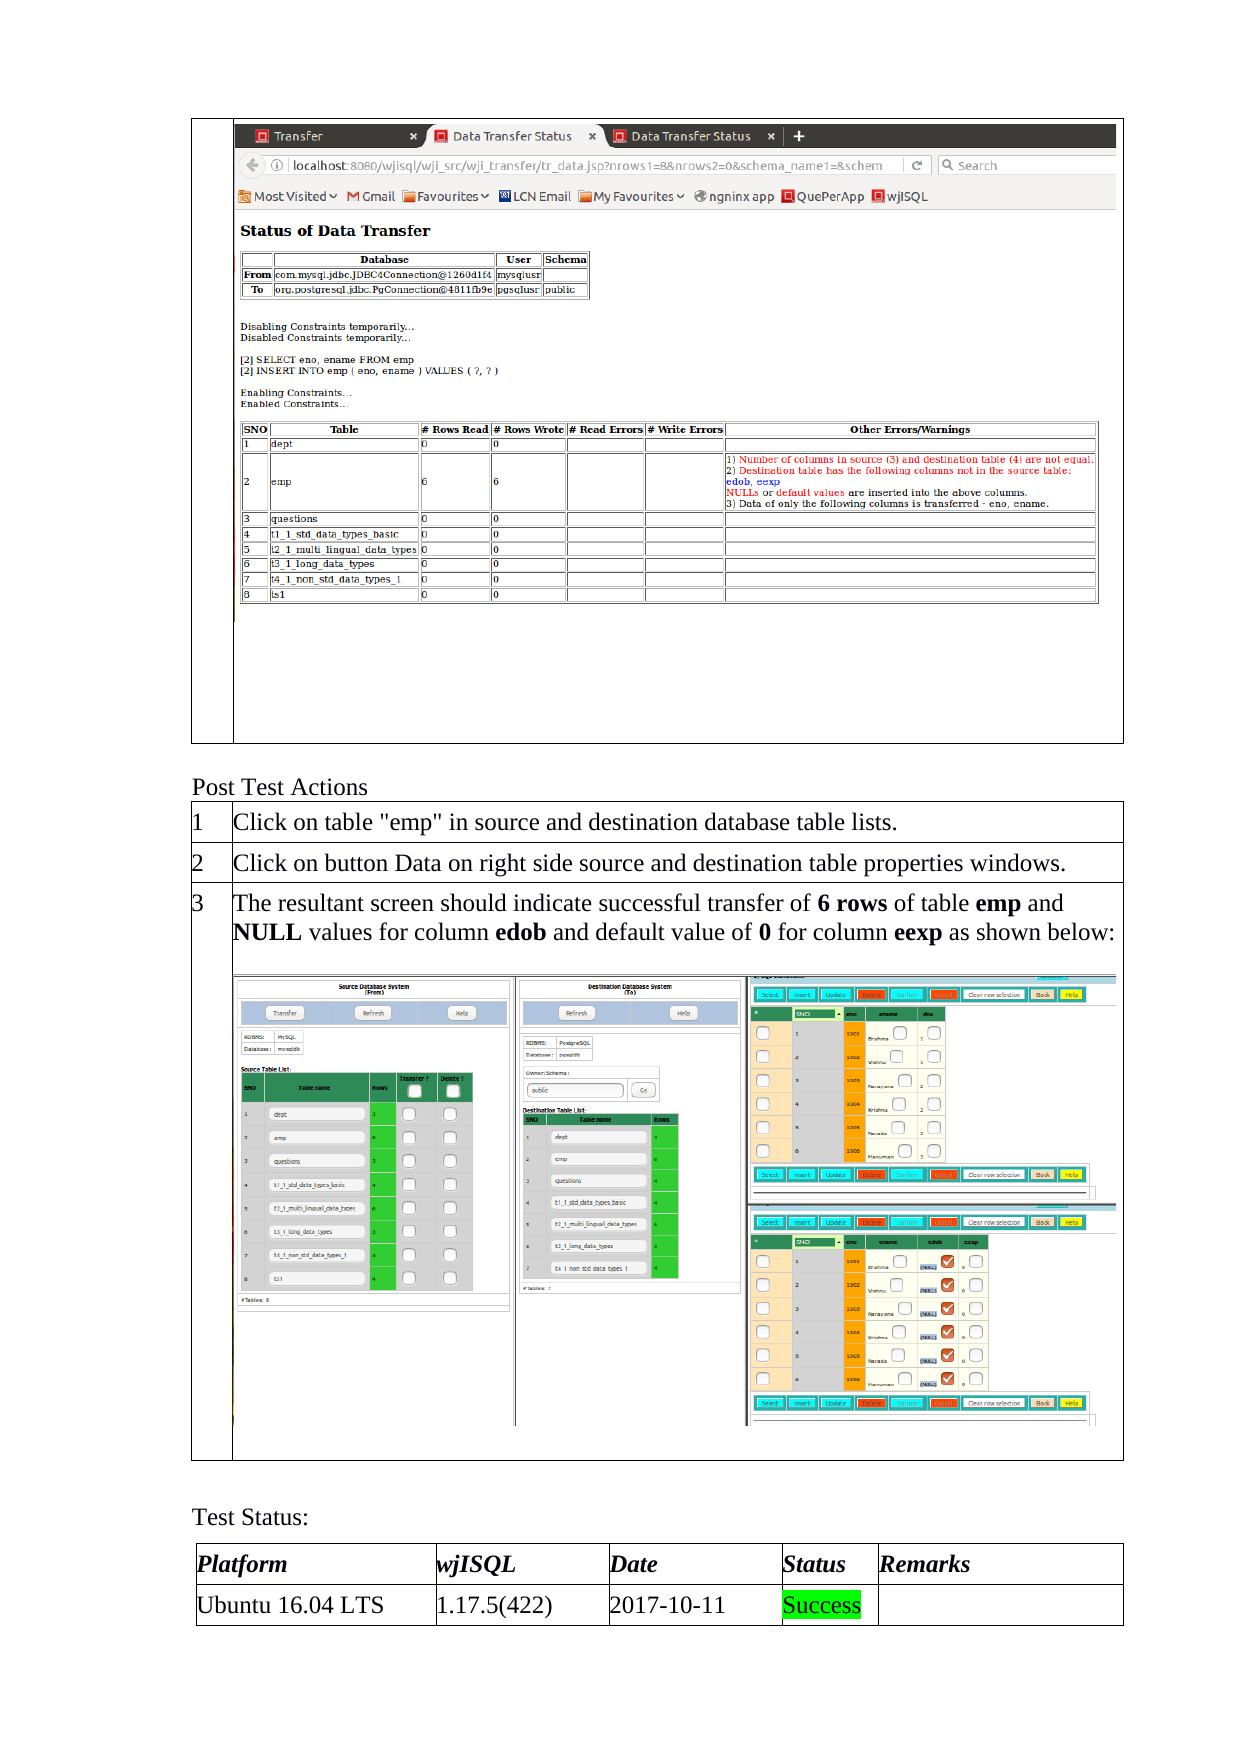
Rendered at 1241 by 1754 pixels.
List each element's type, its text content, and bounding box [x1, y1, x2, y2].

table_cell The resultant screen should indicate successful transfer of 6 rows of table emp and NULL values for column edob and default value of 0 for column eexp as shown below: [233, 883, 1123, 1460]
table_header A new "Data Transfer and Status" tab of browser with successful data transfer with warnings on non-existing and extra columns in the destination table as shown below: [234, 119, 1123, 743]
table_header Status [783, 1544, 878, 1584]
table_cell 1.17.5(422) [437, 1585, 609, 1624]
table_cell 2 [192, 843, 232, 882]
table_cell Click on button Data on right side source and destination table properties windows. [233, 843, 1123, 882]
text Test Status: [118, 1502, 1122, 1531]
text Post Test Actions [118, 772, 1122, 801]
table_header 1 [192, 119, 233, 743]
table_header Platform [197, 1544, 436, 1584]
table_header 1 [192, 802, 232, 842]
table_cell Success [783, 1585, 878, 1624]
table_header wjISQL [437, 1544, 609, 1584]
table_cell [197, 1585, 436, 1624]
table_header Date [610, 1544, 782, 1584]
table_header Click on table "emp" in source and destination database table lists. [233, 802, 1123, 842]
table_cell 2017-10-11 [610, 1585, 782, 1624]
picture [232, 974, 1117, 1426]
picture [233, 124, 1117, 622]
table_cell 3 [192, 883, 232, 1460]
table_cell [879, 1585, 1123, 1624]
table_header Remarks [879, 1544, 1123, 1584]
